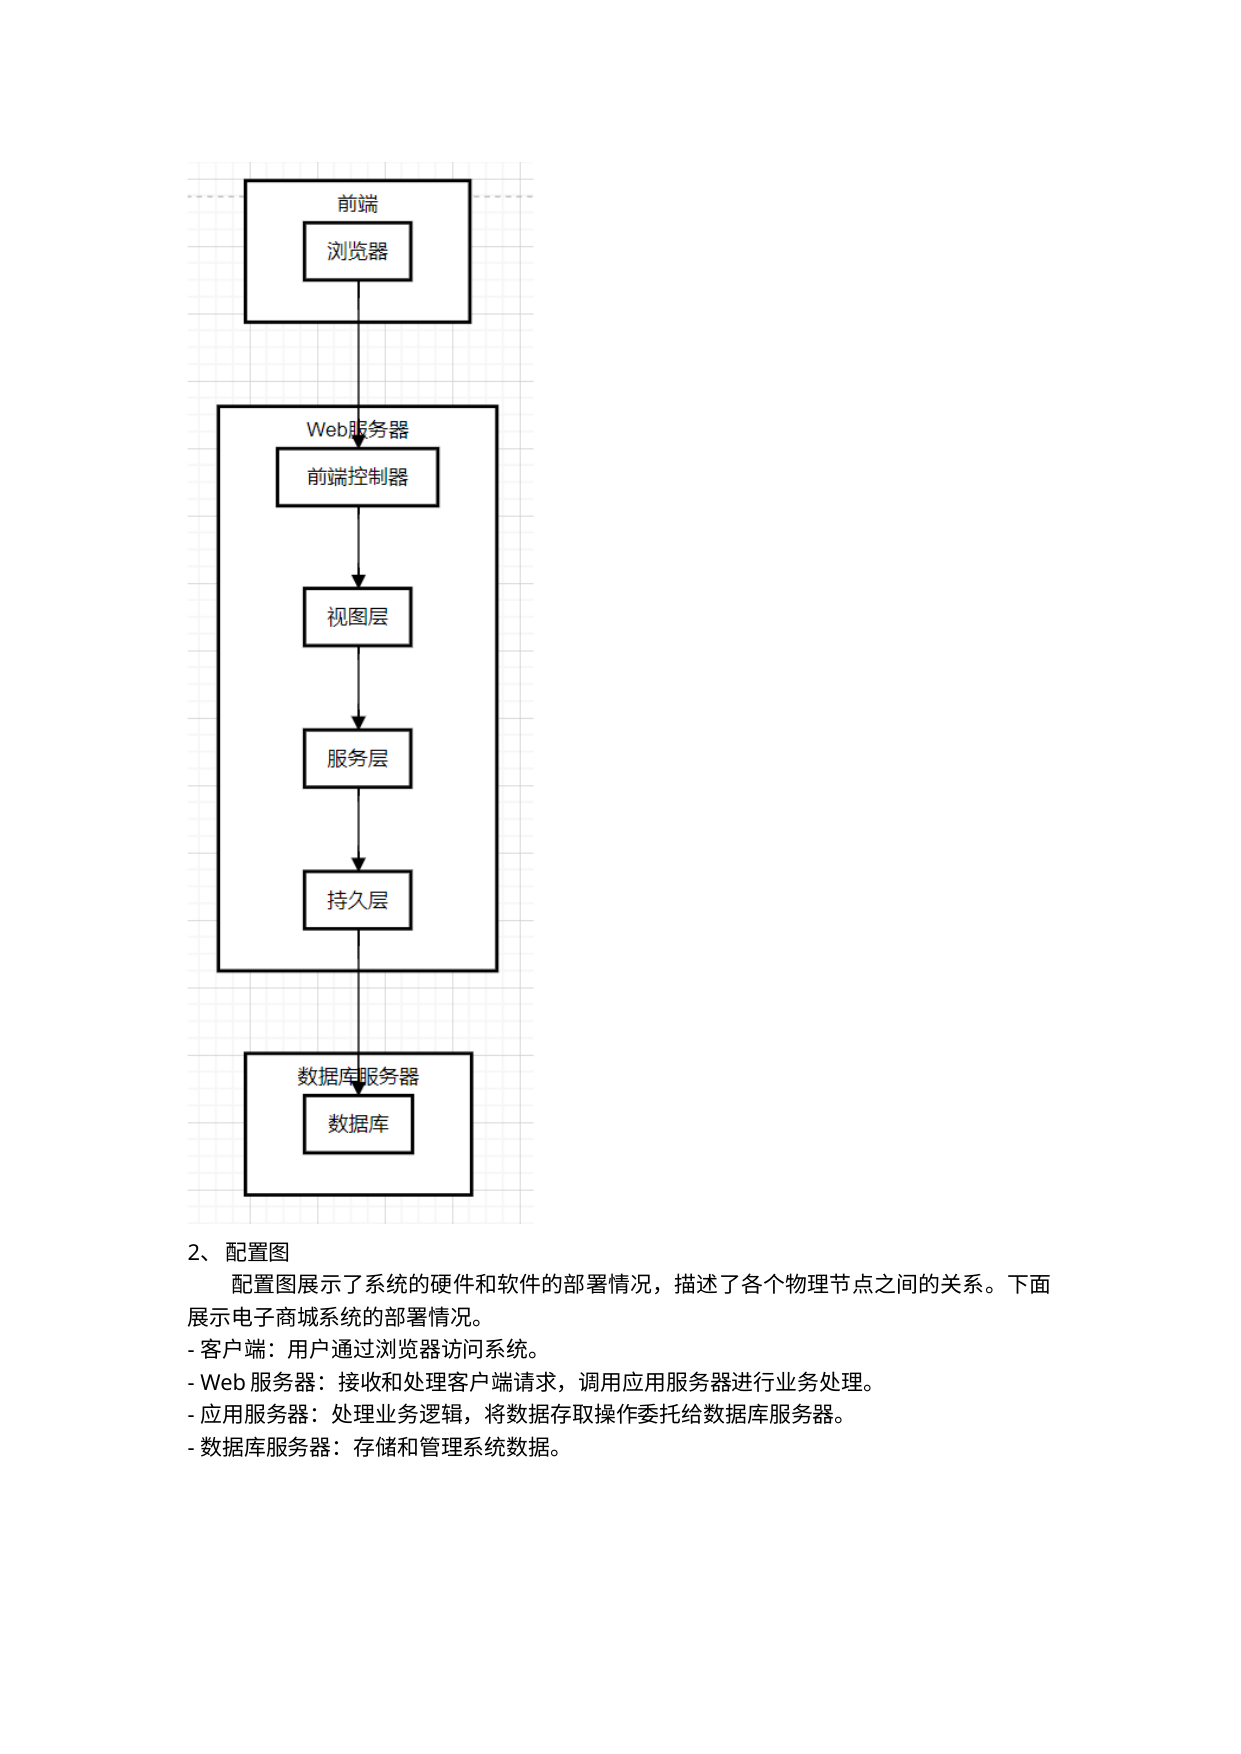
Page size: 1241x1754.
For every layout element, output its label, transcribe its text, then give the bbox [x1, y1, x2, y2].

list 配置图 [187, 1234, 1053, 1267]
picture [187, 162, 534, 1224]
text - Web服务器：接收和处理客户端请求，调用应用服务器进行业务处理。 [187, 1364, 1053, 1397]
text - 应用服务器：处理业务逻辑，将数据存取操作委托给数据库服务器。 [187, 1397, 1053, 1429]
text - 客户端：用户通过浏览器访问系统。 [187, 1332, 1053, 1364]
text 配置图展示了系统的硬件和软件的部署情况，描述了各个物理节点之间的关系。下面展示电子商城系统的部署情况。 [187, 1267, 1053, 1332]
text - 数据库服务器：存储和管理系统数据。 [187, 1429, 1053, 1462]
